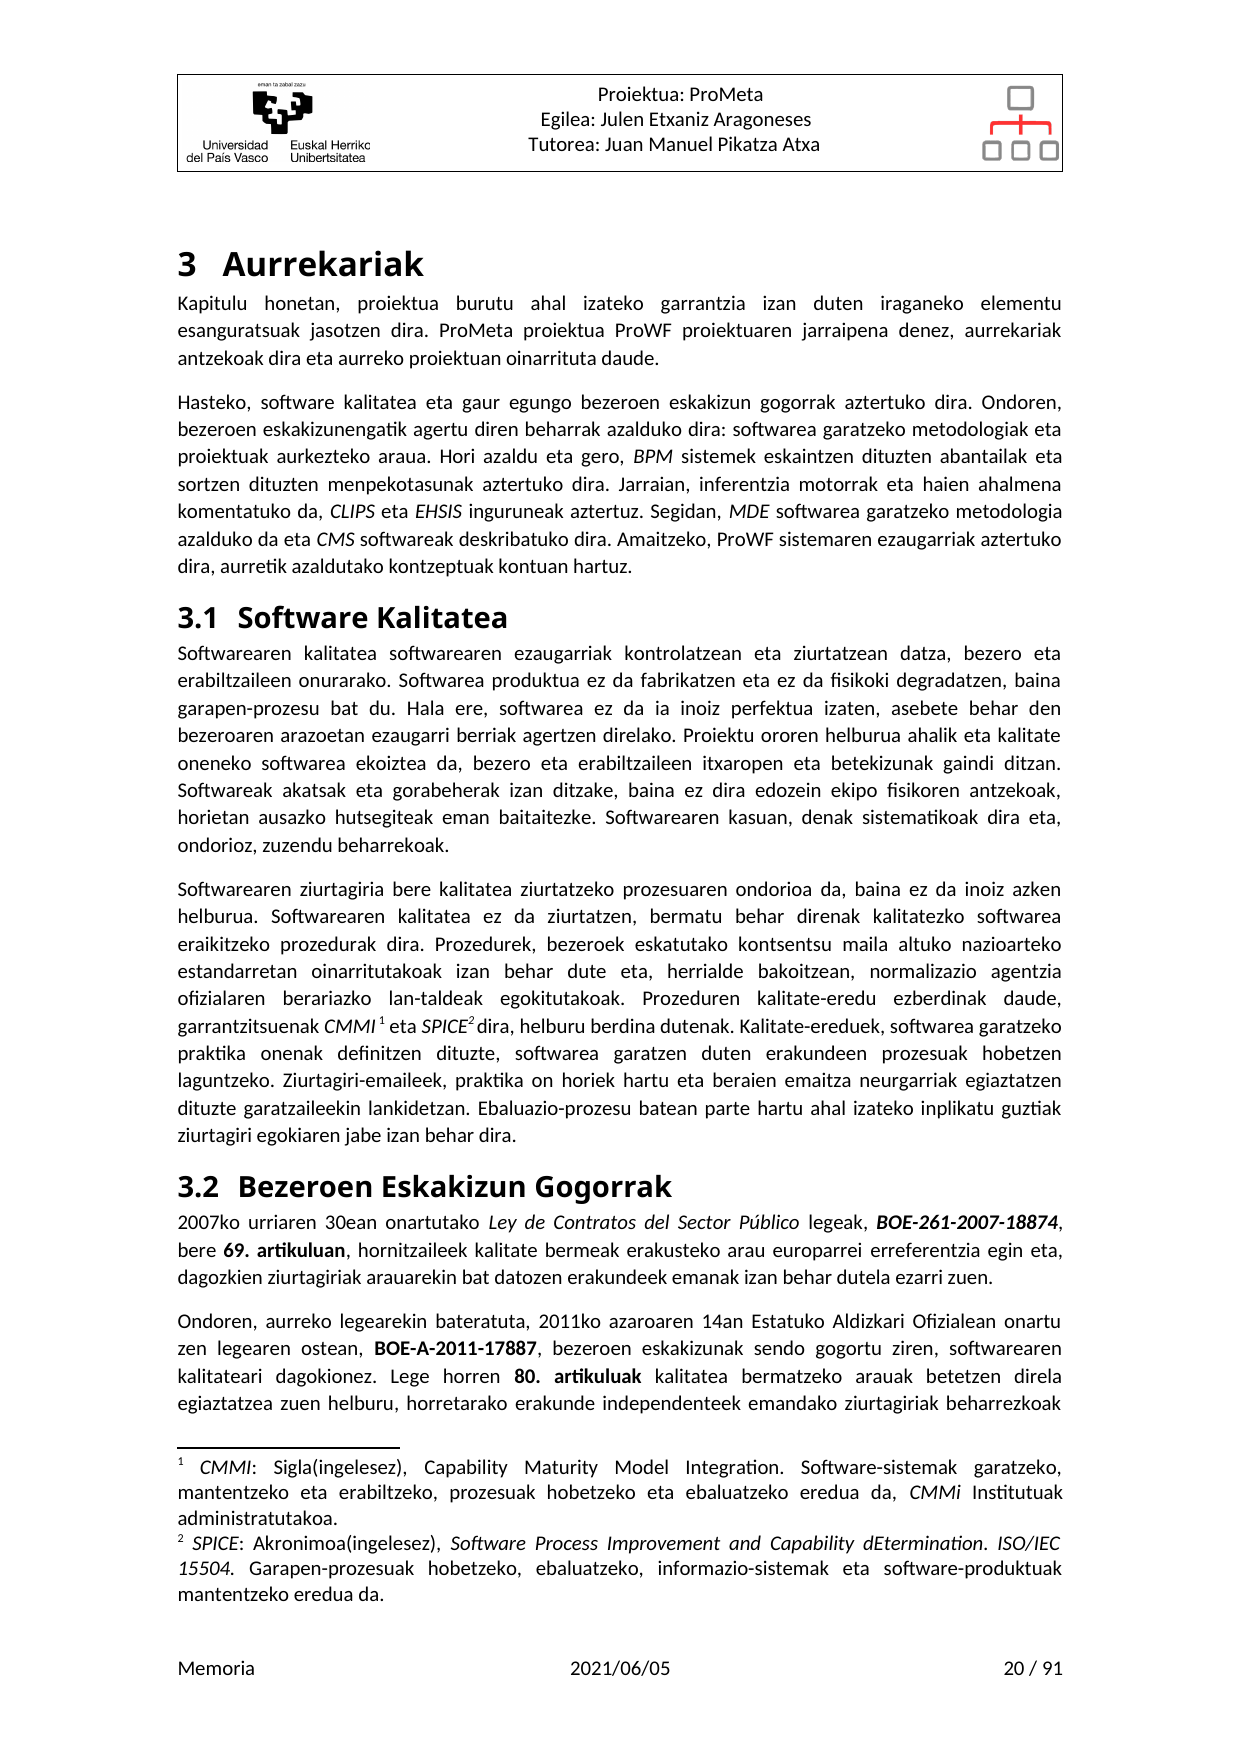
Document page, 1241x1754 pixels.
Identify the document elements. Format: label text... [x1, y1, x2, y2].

text Softwarearen ziurtagiria bere kalitatea ziurtatzeko prozesuaren ondorioa da, baina ez da inoiz azken helburua. Softwarearen kalitatea ez da ziurtatzen, bermatu behar direnak kalitatezko softwarea eraikitzeko prozedurak dira. Prozedurek, bezeroek eskatutako kontsentsu maila altuko nazioarteko estandarretan oinarritutakoak izan behar dute eta, herrialde bakoitzean, normalizazio agentzia ofizialaren berariazko lan-taldeak egokitutakoak. Prozeduren kalitate-eredu ezberdinak daude, garrantzitsuenak CMMI eta SPICE dira, helburu berdina dutenak. Kalitate-ereduek, softwarea garatzeko praktika onenak definitzen dituzte, softwarea garatzen duten erakundeen prozesuak hobetzen laguntzeko. Ziurtagiri-emaileek, praktika on horiek hartu eta beraien emaitza neurgarriak egiaztatzen dituzte garatzaileekin lankidetzan. Ebaluazio-prozesu batean parte hartu ahal izateko inplikatu guztiak ziurtagiri egokiaren jabe izan behar dira. [177, 876, 1063, 1148]
picture [978, 80, 1060, 162]
text Kapitulu honetan, proiektua burutu ahal izateko garrantzia izan duten iraganeko elementu esanguratsuak jasotzen dira. ProMeta proiektua ProWF proiektuaren jarraipena denez, aurrekariak antzekoak dira eta aurreko proiektuan oinarrituta daude. [177, 290, 1063, 370]
subtitle Bezeroen Eskakizun Gogorrak [177, 1167, 1063, 1206]
picture [182, 80, 370, 162]
text Hasteko, software kalitatea eta gaur egungo bezeroen eskakizun gogorrak aztertuko dira. Ondoren, bezeroen eskakizunengatik agertu diren beharrak azalduko dira: softwarea garatzeko metodologiak eta proiektuak aurkezteko araua. Hori azaldu eta gero, BPM sistemek eskaintzen dituzten abantailak eta sortzen dituzten menpekotasunak aztertuko dira. Jarraian, inferentzia motorrak eta haien ahalmena komentatuko da, CLIPS eta EHSIS inguruneak aztertuz. Segidan, MDE softwarea garatzeko metodologia azalduko da eta CMS softwareak deskribatuko dira. Amaitzeko, ProWF sistemaren ezaugarriak aztertuko dira, aurretik azaldutako kontzeptuak kontuan hartuz. [177, 389, 1063, 579]
text 2007ko urriaren 30ean onartutako Ley de Contratos del Sector Público legeak, BOE-261-2007-18874, bere 69. artikuluan, hornitzaileek kalitate bermeak erakusteko arau europarrei erreferentzia egin eta, dagozkien ziurtagiriak arauarekin bat datozen erakundeek emanak izan behar dutela ezarri zuen. [177, 1209, 1063, 1289]
subtitle Aurrekariak [177, 241, 1063, 286]
subtitle Software Kalitatea [177, 597, 1063, 637]
text Softwarearen kalitatea softwarearen ezaugarriak kontrolatzean eta ziurtatzean datza, bezero eta erabiltzaileen onurarako. Softwarea produktua ez da fabrikatzen eta ez da fisikoki degradatzen, baina garapen-prozesu bat du. Hala ere, softwarea ez da ia inoiz perfektua izaten, asebete behar den bezeroaren arazoetan ezaugarri berriak agertzen direlako. Proiektu ororen helburua ahalik eta kalitate oneneko softwarea ekoiztea da, bezero eta erabiltzaileen itxaropen eta betekizunak gaindi ditzan. Softwareak akatsak eta gorabeherak izan ditzake, baina ez dira edozein ekipo fisikoren antzekoak, horietan ausazko hutsegiteak eman baitaitezke. Softwarearen kasuan, denak sistematikoak dira eta, ondorioz, zuzendu beharrekoak. [177, 640, 1063, 857]
